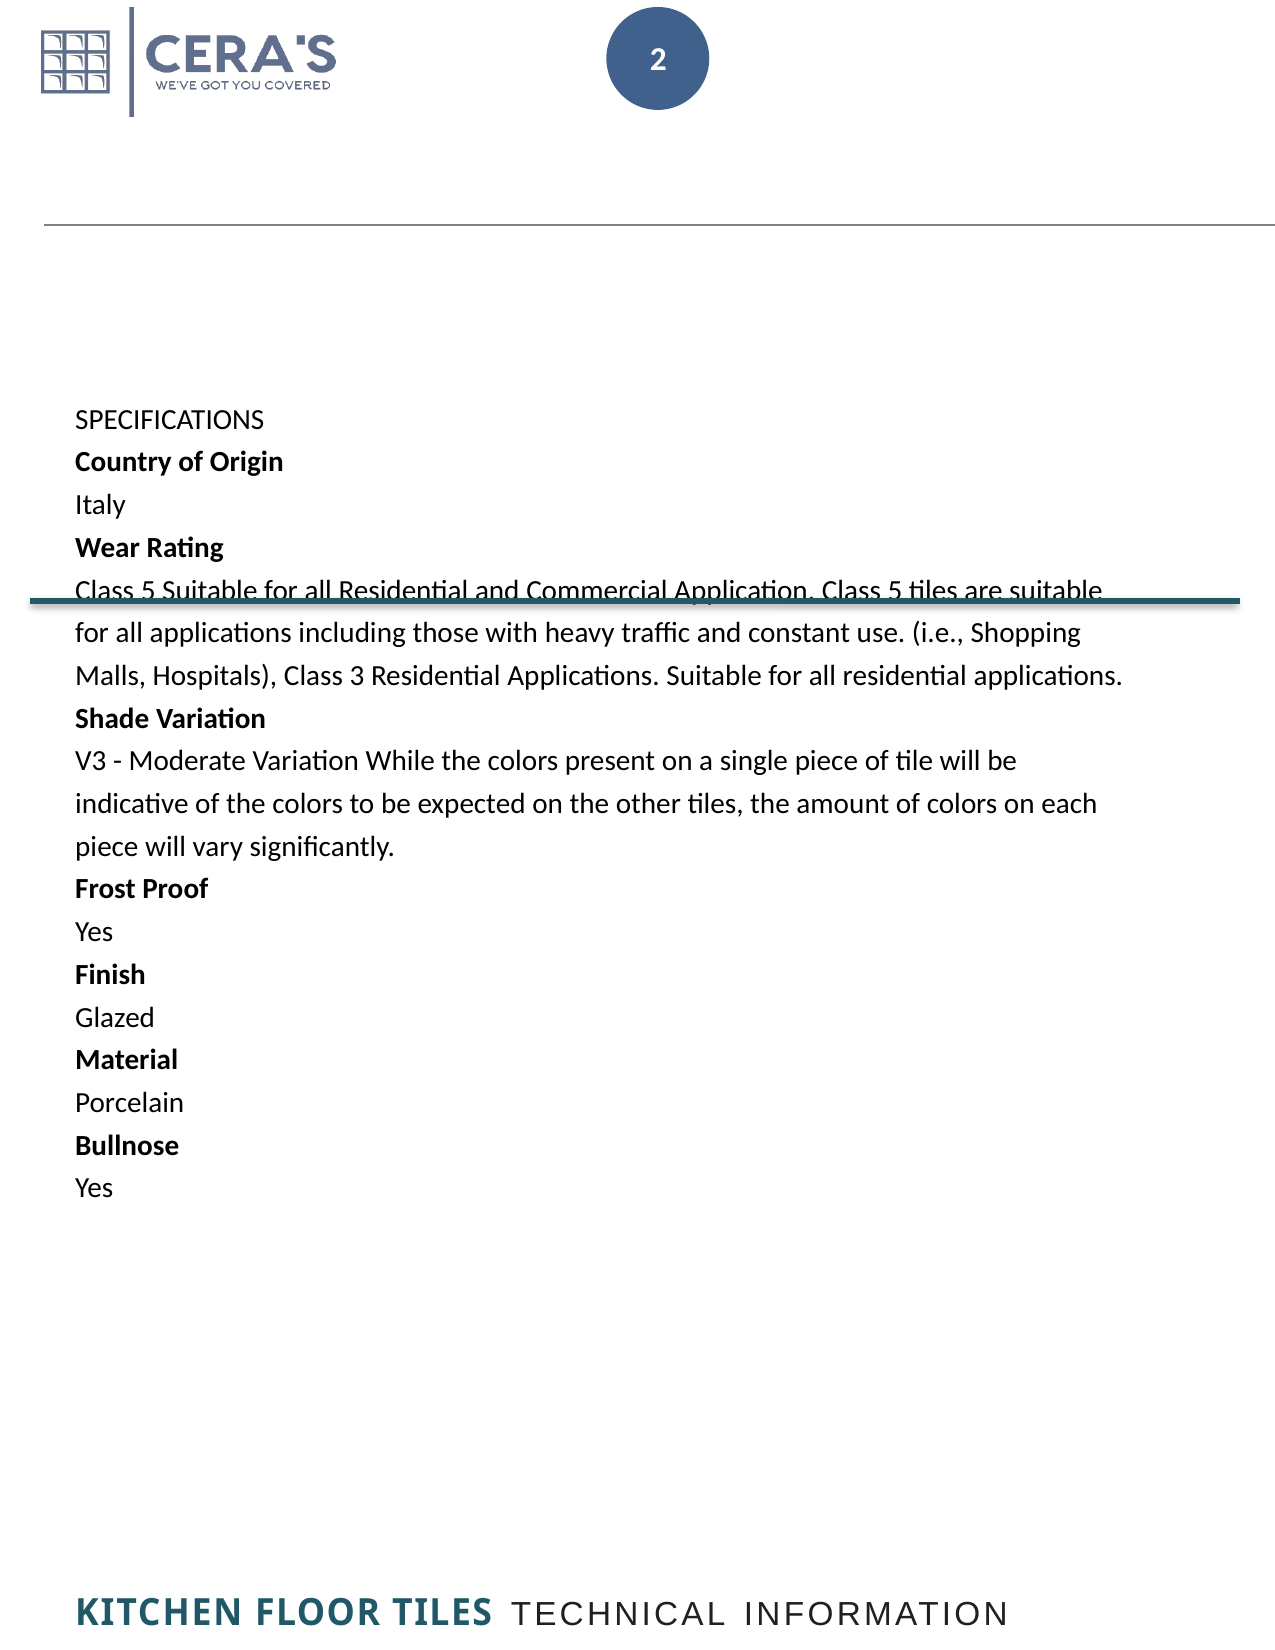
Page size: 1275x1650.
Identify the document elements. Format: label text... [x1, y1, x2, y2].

text Frost Proof [75, 865, 1134, 907]
text SPECIFICATIONS [75, 395, 1134, 438]
text KITCHEN FLOOR TILES TECHNICAL INFORMATION [75, 1591, 1200, 1633]
text Country of Origin [75, 438, 1134, 480]
text Class 5 Suitable for all Residential and Commercial Application. Class 5 tiles are suitable for all applications including those with heavy traffic and constant use. (i.e., Shopping Malls, Hospitals), Class 3 Residential Applications. Suitable for all residential applications. [75, 613, 1134, 694]
text Italy [75, 480, 1134, 523]
text Class 5 Suitable for all Residential and Commercial Application. Class 5 tiles are suitable for all applications including those with heavy traffic and constant use. (i.e., Shopping Malls, Hospitals), Class 3 Residential Applications. Suitable for all residential applications. [75, 566, 1134, 596]
text Finish [75, 950, 1134, 993]
text Bullnose [75, 1121, 1134, 1164]
text Shade Variation [75, 694, 1134, 737]
text Wear Rating [75, 523, 1134, 566]
text Glazed [75, 993, 1134, 1036]
text V3 - Moderate Variation While the colors present on a single piece of tile will be indicative of the colors to be expected on the other tiles, the amount of colors on each piece will vary significantly. [75, 737, 1134, 865]
text Yes [75, 1164, 1134, 1206]
text Porcelain [75, 1078, 1134, 1121]
text Material [75, 1036, 1134, 1078]
text Yes [75, 907, 1134, 950]
